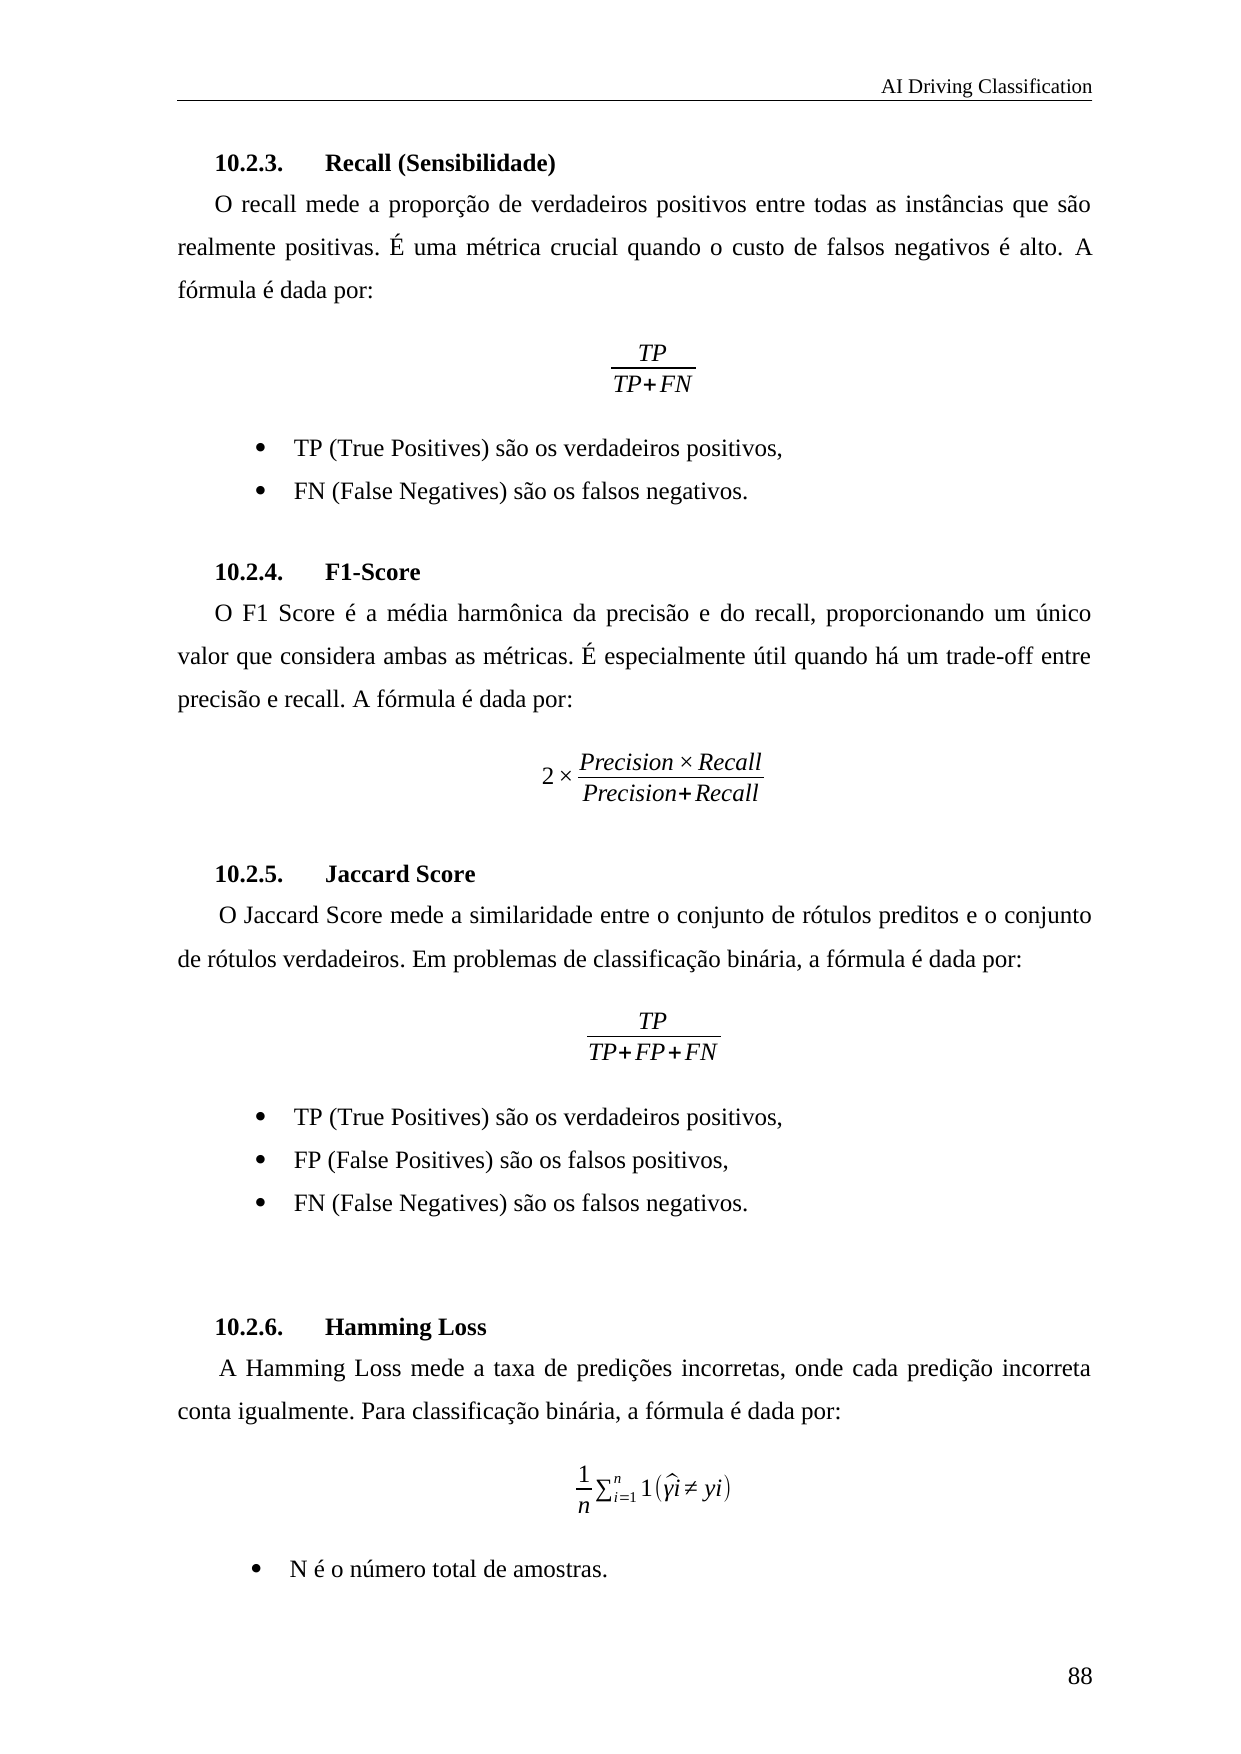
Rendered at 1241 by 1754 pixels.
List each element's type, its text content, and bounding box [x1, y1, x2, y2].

subtitle F1-Score [214, 557, 1092, 586]
text O F1 Score é a média harmônica da precisão e do recall, proporcionando um único valor que considera ambas as métricas. É especialmente útil quando há um trade-off entre precisão e recall. A fórmula é dada por: [177, 598, 1092, 713]
list TP (True Positives) são os verdadeiros positivos, [256, 433, 1092, 462]
subtitle Hamming Loss [214, 1312, 1092, 1341]
list FP (False Positives) são os falsos positivos, [256, 1145, 1092, 1174]
list FN (False Negatives) são os falsos negativos. [256, 476, 1092, 505]
list N é o número total de amostras. [252, 1554, 1092, 1583]
subtitle Jaccard Score [214, 859, 1092, 888]
subtitle Recall (Sensibilidade) [214, 148, 1092, 176]
text O recall mede a proporção de verdadeiros positivos entre todas as instâncias que são realmente positivas. É uma métrica crucial quando o custo de falsos negativos é alto. A fórmula é dada por: [177, 189, 1092, 304]
list FN (False Negatives) são os falsos negativos. [256, 1188, 1092, 1217]
text A Hamming Loss mede a taxa de predições incorretas, onde cada predição incorreta conta igualmente. Para classificação binária, a fórmula é dada por: [177, 1353, 1092, 1425]
text O Jaccard Score mede a similaridade entre o conjunto de rótulos preditos e o conjunto de rótulos verdadeiros. Em problemas de classificação binária, a fórmula é dada por: [177, 901, 1092, 972]
list TP (True Positives) são os verdadeiros positivos, [256, 1102, 1092, 1131]
